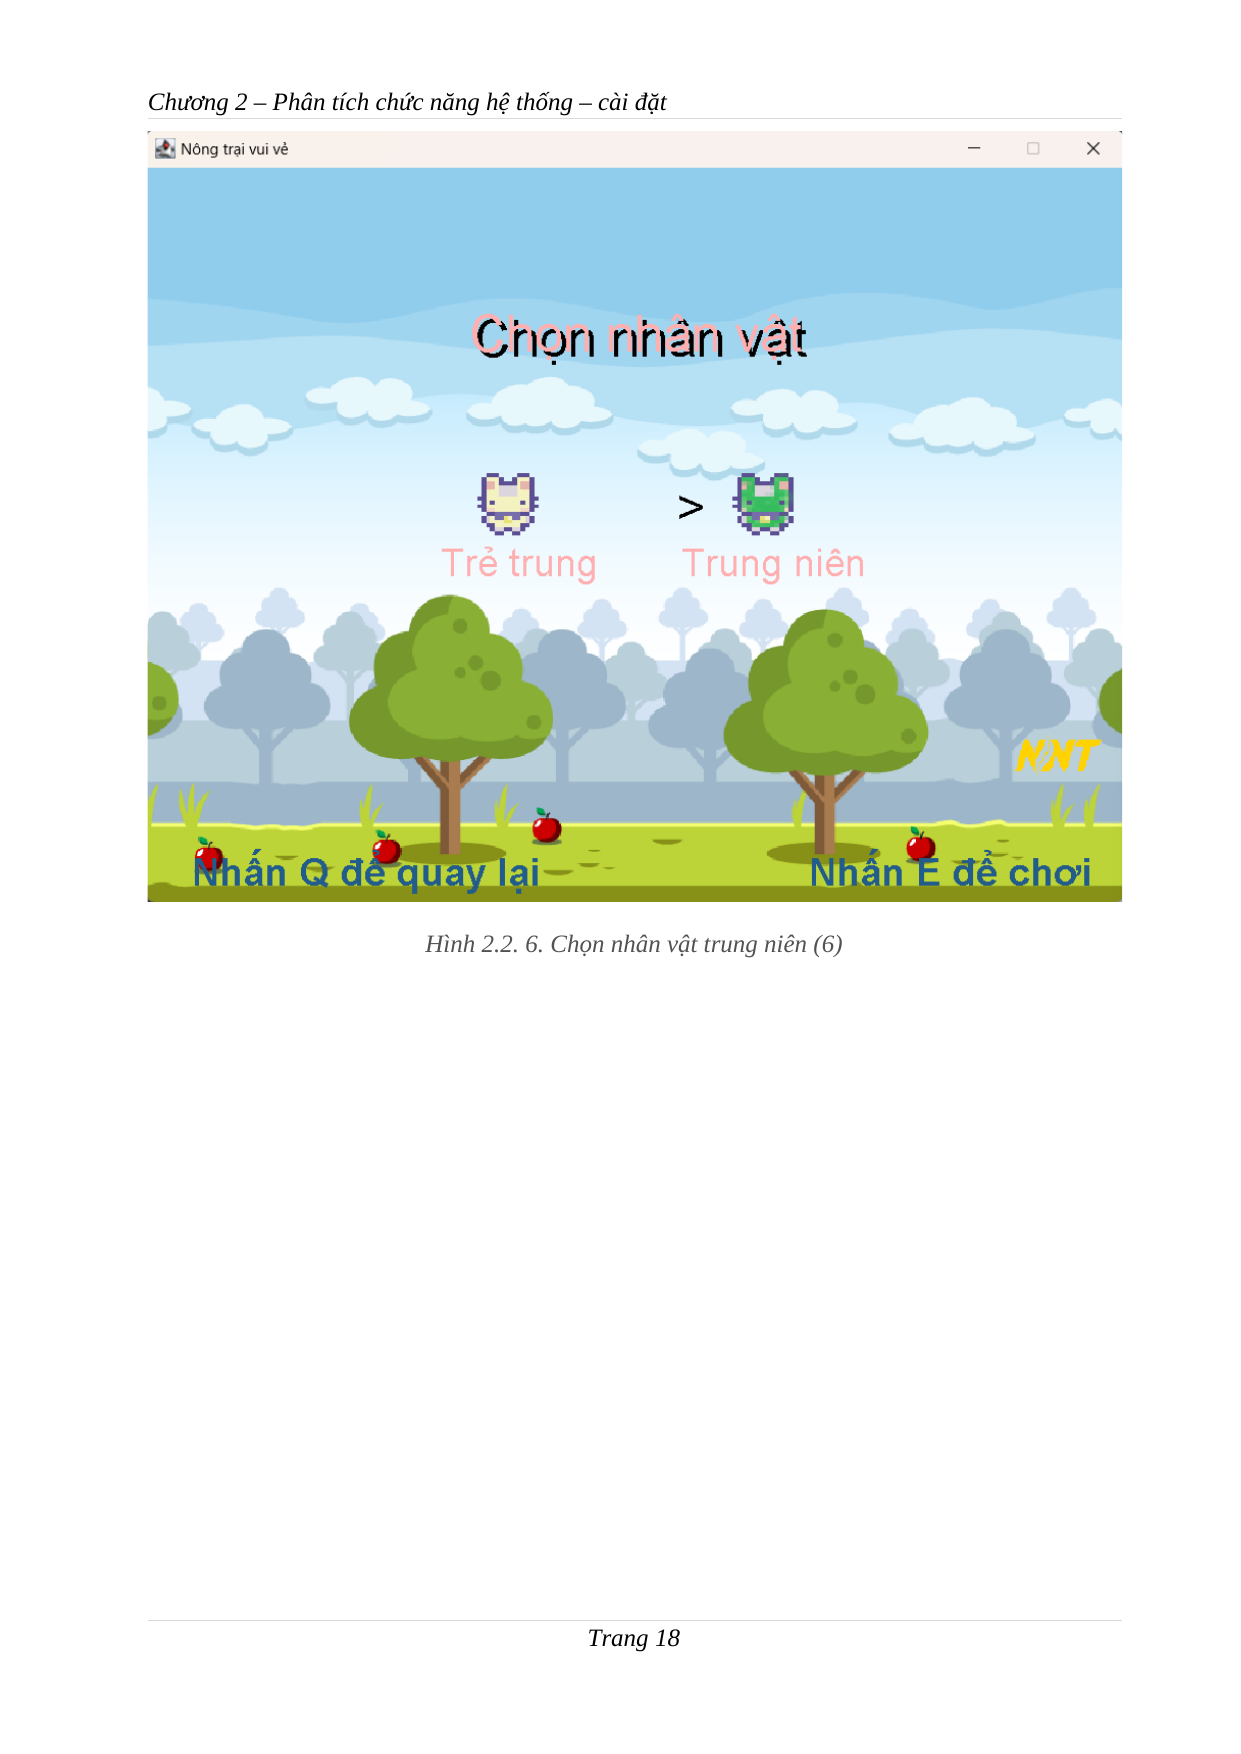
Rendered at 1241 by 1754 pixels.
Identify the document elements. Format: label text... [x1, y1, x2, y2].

text Hình 2.2. 6. Chọn nhân vật trung niên (6) [148, 929, 1122, 958]
picture [147, 131, 1123, 902]
